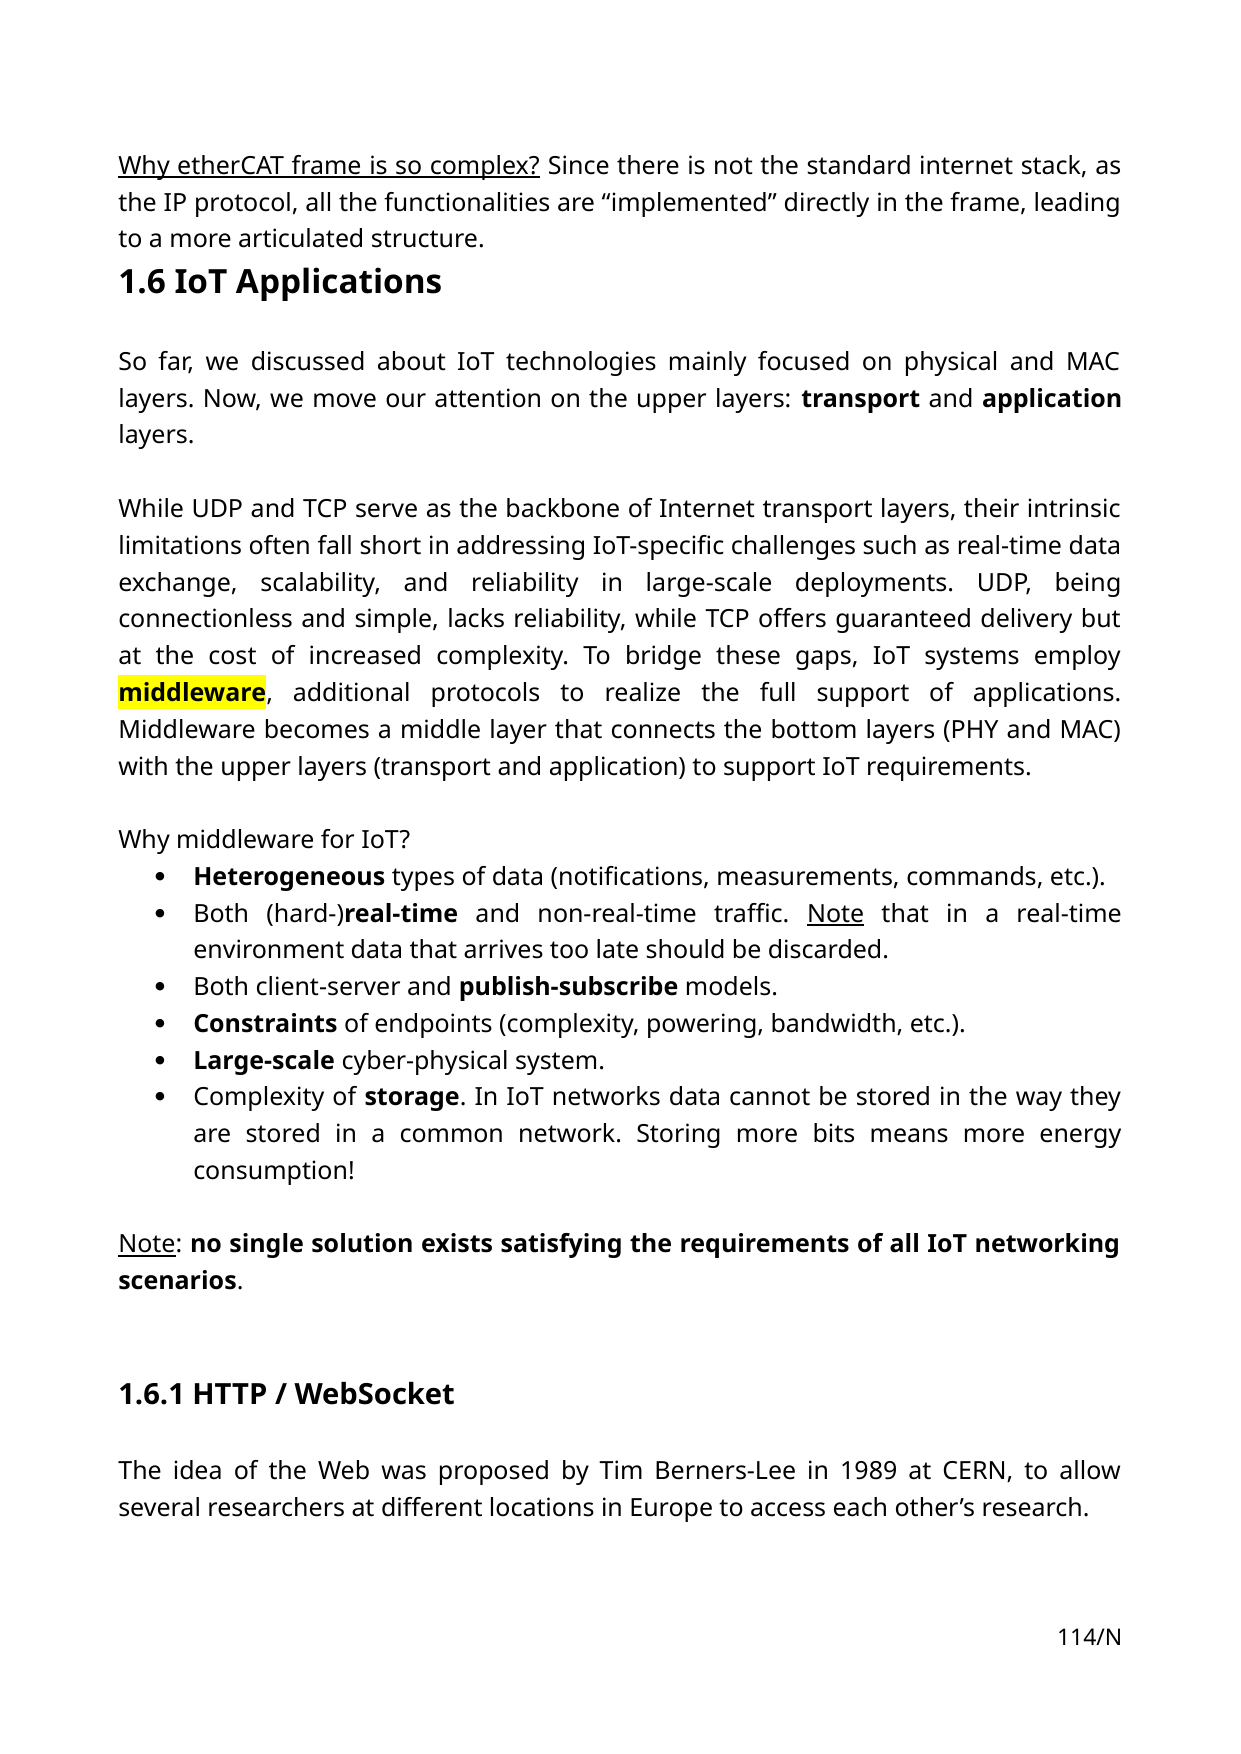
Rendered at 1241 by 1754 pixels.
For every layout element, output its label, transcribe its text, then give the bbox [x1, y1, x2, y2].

text While UDP and TCP serve as the backbone of Internet transport layers, their intrinsic limitations often fall short in addressing IoT-specific challenges such as real-time data exchange, scalability, and reliability in large-scale deployments. UDP, being connectionless and simple, lacks reliability, while TCP offers guaranteed delivery but at the cost of increased complexity. To bridge these gaps, IoT systems employ middleware, additional protocols to realize the full support of applications. Middleware becomes a middle layer that connects the bottom layers (PHY and MAC) with the upper layers (transport and application) to support IoT requirements. [118, 491, 1122, 782]
text The idea of the Web was proposed by Tim Berners-Lee in 1989 at CERN, to allow several researchers at different locations in Europe to access each other’s research. [118, 1453, 1122, 1524]
text Why etherCAT frame is so complex? Since there is not the standard internet stack, as the IP protocol, all the functionalities are “implemented” directly in the frame, leading to a more articulated structure. [118, 148, 1122, 255]
text Note: no single solution exists satisfying the requirements of all IoT networking scenarios. [118, 1226, 1122, 1297]
subtitle 1.6 IoT Applications [118, 258, 1122, 303]
list Constraints of endpoints (complexity, powering, bandwidth, etc.). [156, 1006, 1122, 1039]
list Both (hard-)real-time and non-real-time traffic. Note that in a real-time environment data that arrives too late should be discarded. [156, 895, 1122, 966]
list Large-scale cyber-physical system. [156, 1042, 1122, 1076]
text Why middleware for IoT? [118, 822, 1122, 856]
subtitle 1.6.1 HTTP / WebSocket [118, 1373, 1122, 1413]
list Heterogeneous types of data (notifications, measurements, commands, etc.). [156, 858, 1122, 892]
list Both client-server and publish-subscribe models. [156, 969, 1122, 1003]
list Complexity of storage. In IoT networks data cannot be stored in the way they are stored in a common network. Storing more bits means more energy consumption! [156, 1079, 1122, 1187]
text So far, we discussed about IoT technologies mainly focused on physical and MAC layers. Now, we move our attention on the upper layers: transport and application layers. [118, 344, 1122, 451]
